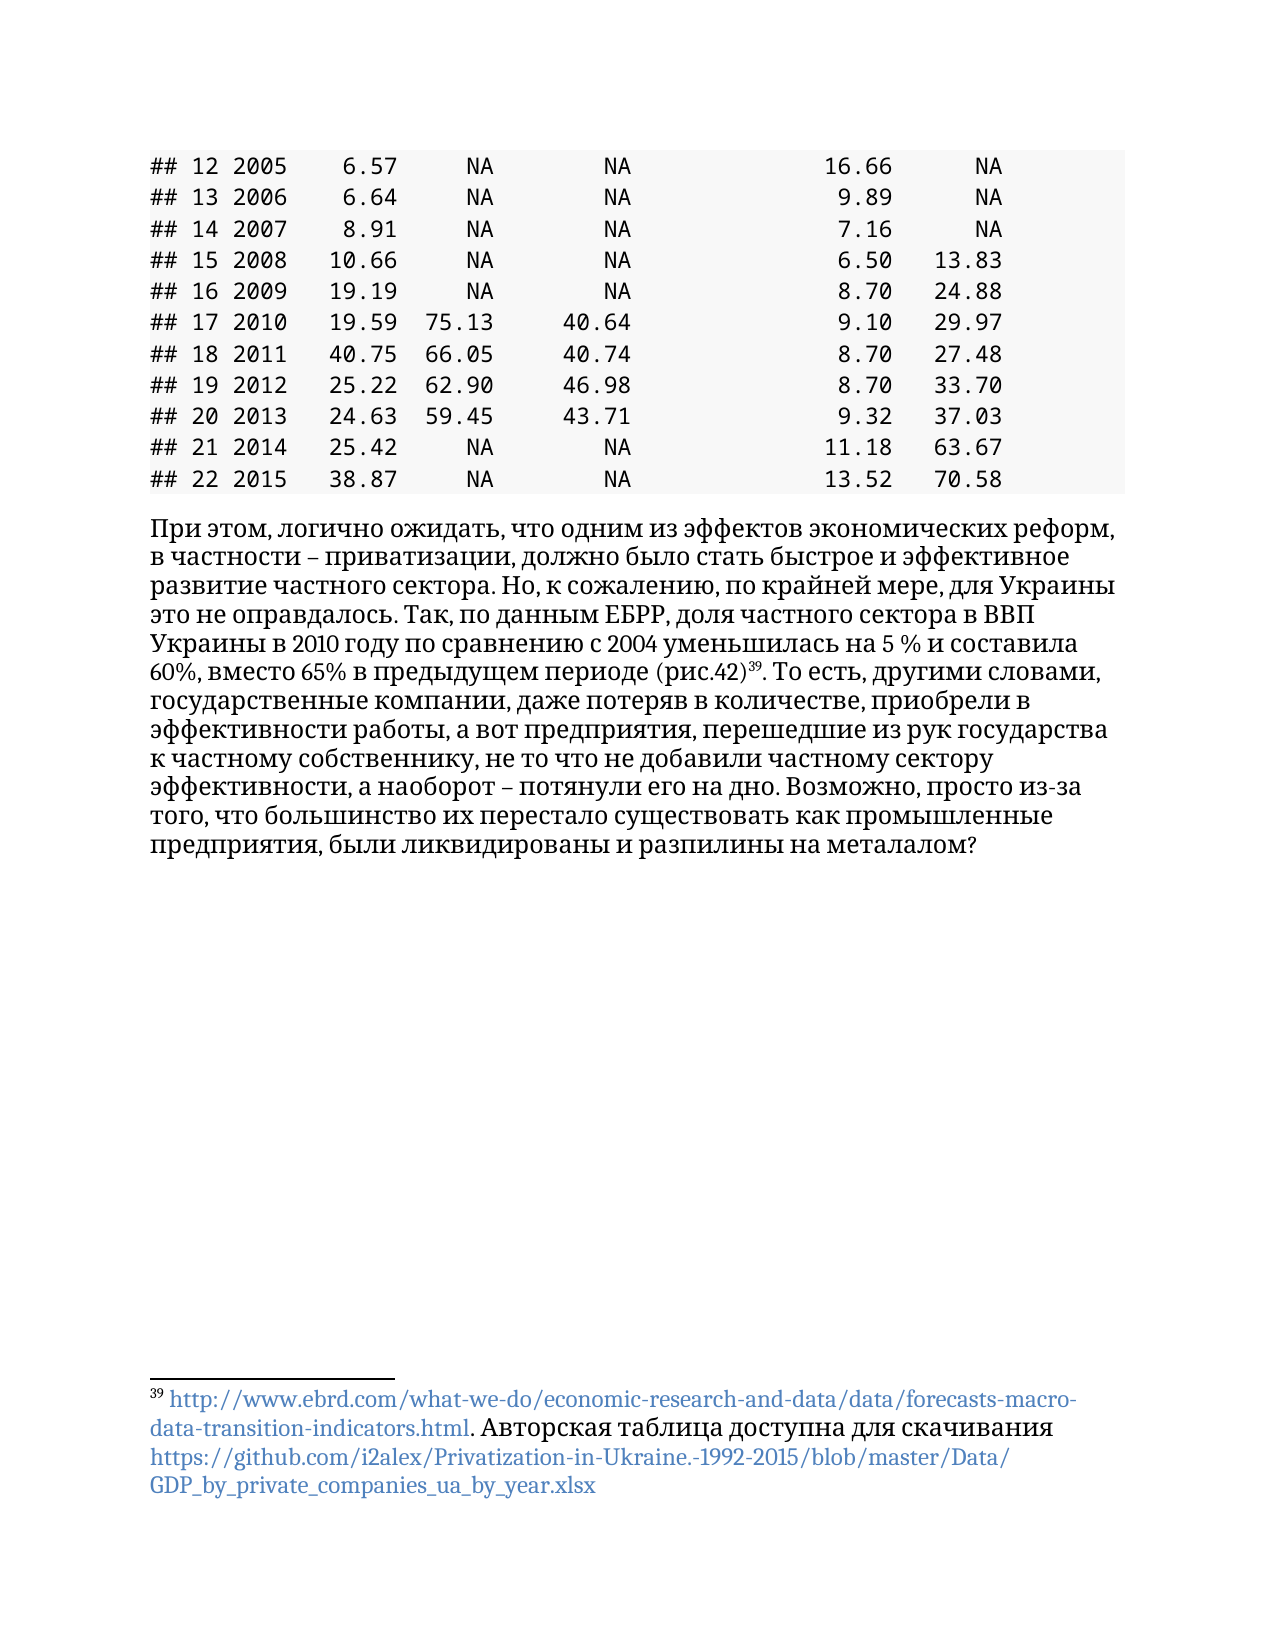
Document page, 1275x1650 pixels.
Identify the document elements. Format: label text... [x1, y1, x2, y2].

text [150, 150, 1125, 494]
text При этом, логично ожидать, что одним из эффектов экономических реформ, в частности – приватизации, должно было стать быстрое и эффективное развитие частного сектора. Но, к сожалению, по крайней мере, для Украины это не оправдалось. Так, по данным ЕБРР, доля частного сектора в ВВП Украины в 2010 году по сравнению с 2004 уменьшилась на 5 % и составила 60%, вместо 65% в предыдущем периоде (рис.42). То есть, другими словами, государственные компании, даже потеряв в количестве, приобрели в эффективности работы, а вот предприятия, перешедшие из рук государства к частному собственнику, не то что не добавили частному сектору эффективности, а наоборот – потянули его на дно. Возможно, просто из-за того, что большинство их перестало существовать как промышленные предприятия, были ликвидированы и разпилины на металалом? [150, 514, 1125, 859]
